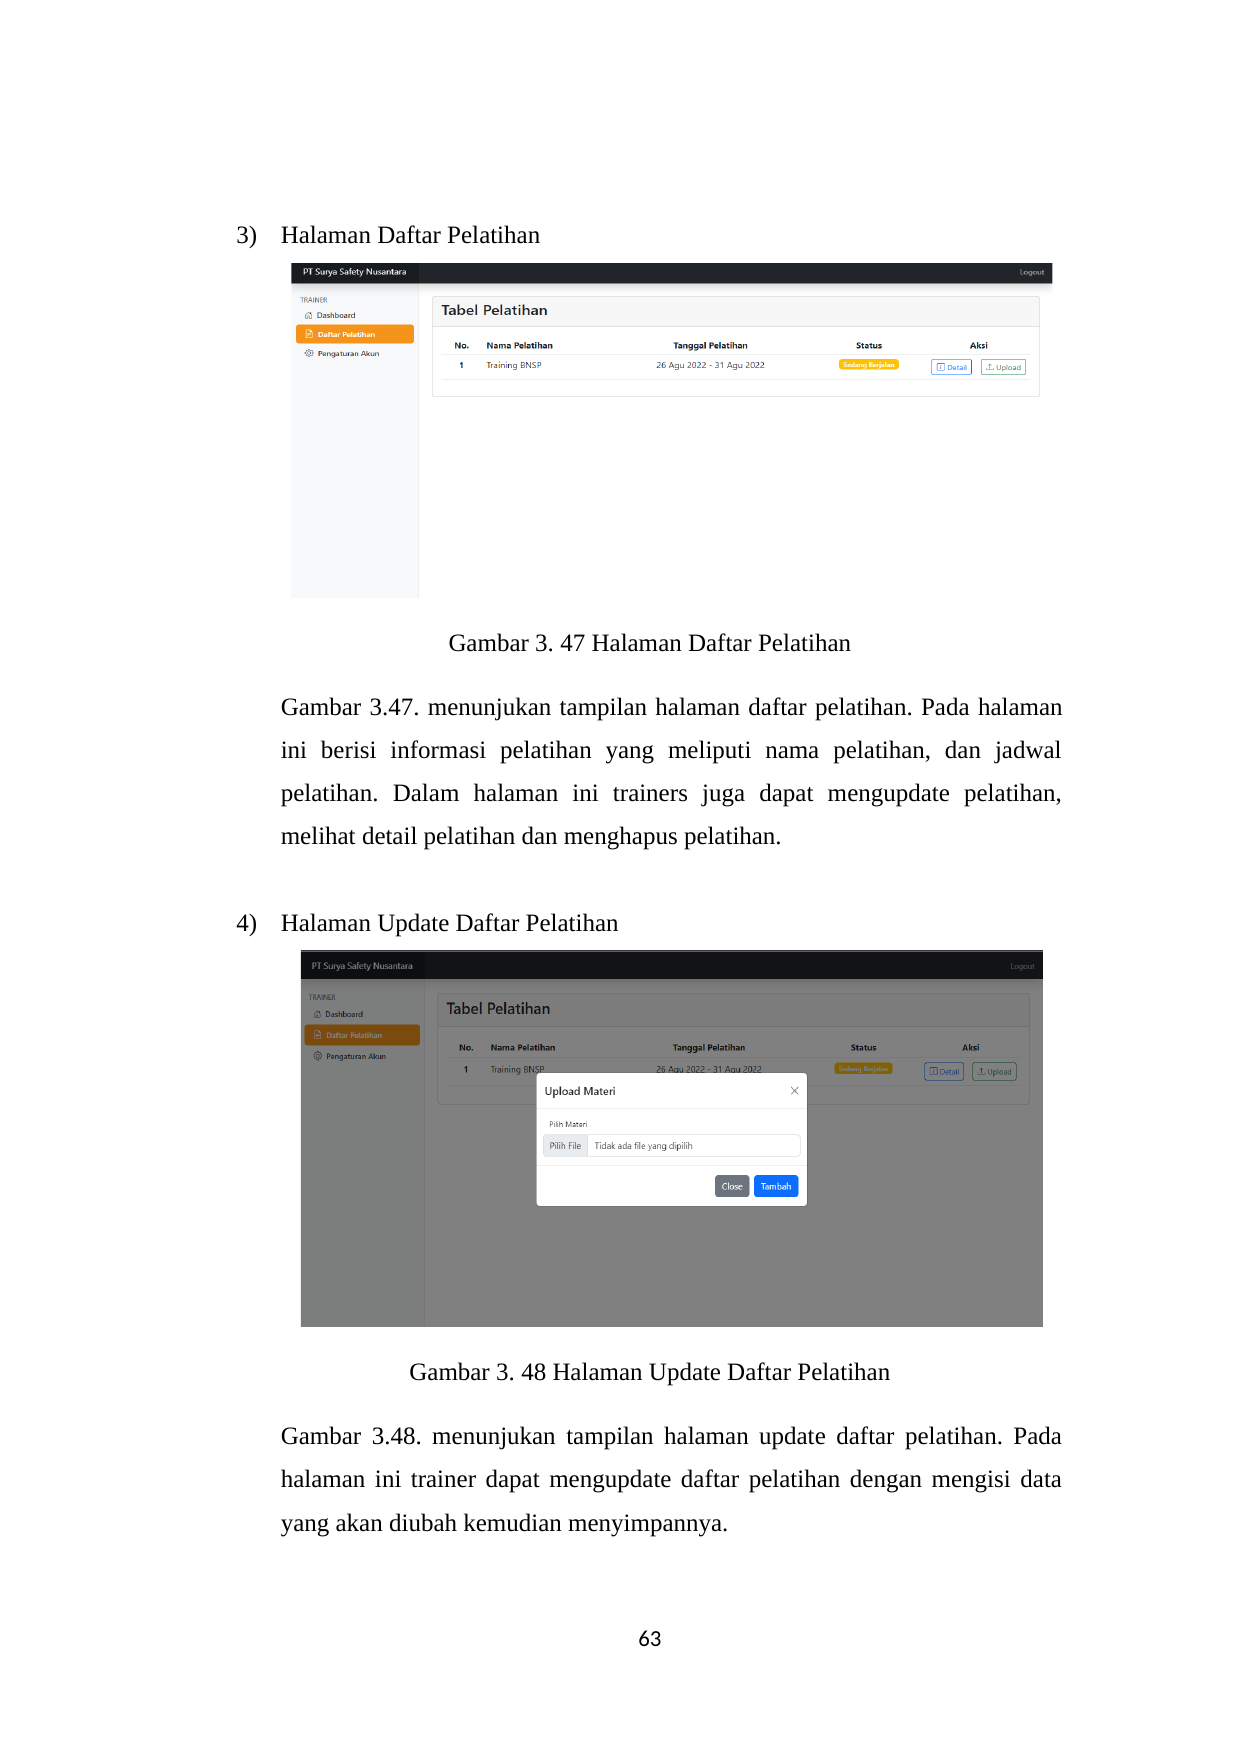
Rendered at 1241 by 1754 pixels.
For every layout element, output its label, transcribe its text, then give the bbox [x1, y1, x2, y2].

picture [291, 263, 1053, 598]
text Gambar 3. 47 Halaman Daftar Pelatihan [236, 628, 1063, 657]
list Gambar 3.48. menunjukan tampilan halaman update daftar pelatihan. Pada halaman ini trainer dapat mengupdate daftar pelatihan dengan mengisi data yang akan diubah kemudian menyimpannya. [281, 1421, 1063, 1536]
text Gambar 3. 48 Halaman Update Daftar Pelatihan [236, 1357, 1063, 1386]
list Halaman Daftar Pelatihan [236, 220, 1063, 249]
picture [300, 950, 1043, 1327]
list Gambar 3.47. menunjukan tampilan halaman daftar pelatihan. Pada halaman ini berisi informasi pelatihan yang meliputi nama pelatihan, dan jadwal pelatihan. Dalam halaman ini trainers juga dapat mengupdate pelatihan, melihat detail pelatihan dan menghapus pelatihan. [281, 692, 1063, 850]
list Halaman Update Daftar Pelatihan [236, 908, 1063, 936]
